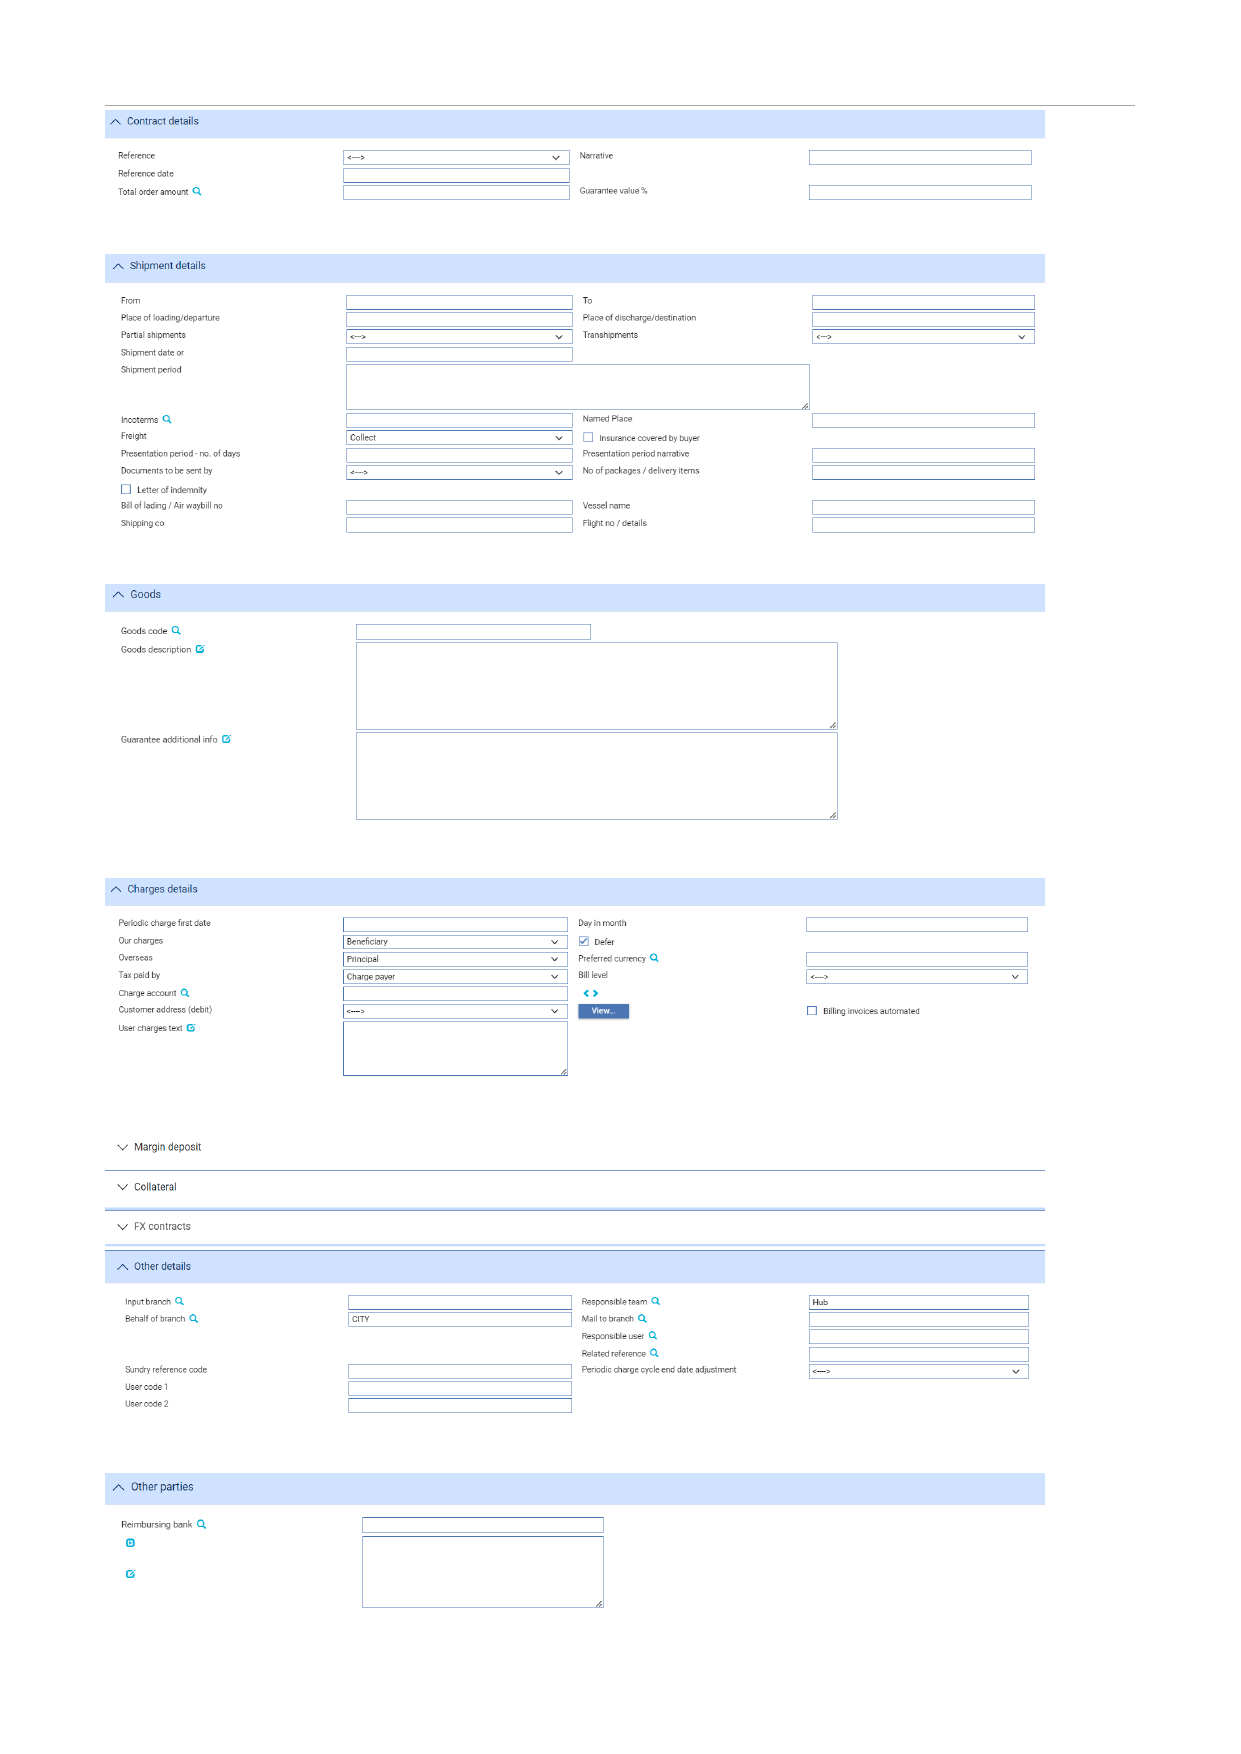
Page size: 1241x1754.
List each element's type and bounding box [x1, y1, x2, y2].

picture [105, 110, 1046, 206]
picture [105, 1133, 1046, 1425]
picture [105, 1473, 1046, 1614]
picture [105, 584, 1046, 830]
picture [105, 254, 1046, 536]
picture [105, 878, 1046, 1084]
